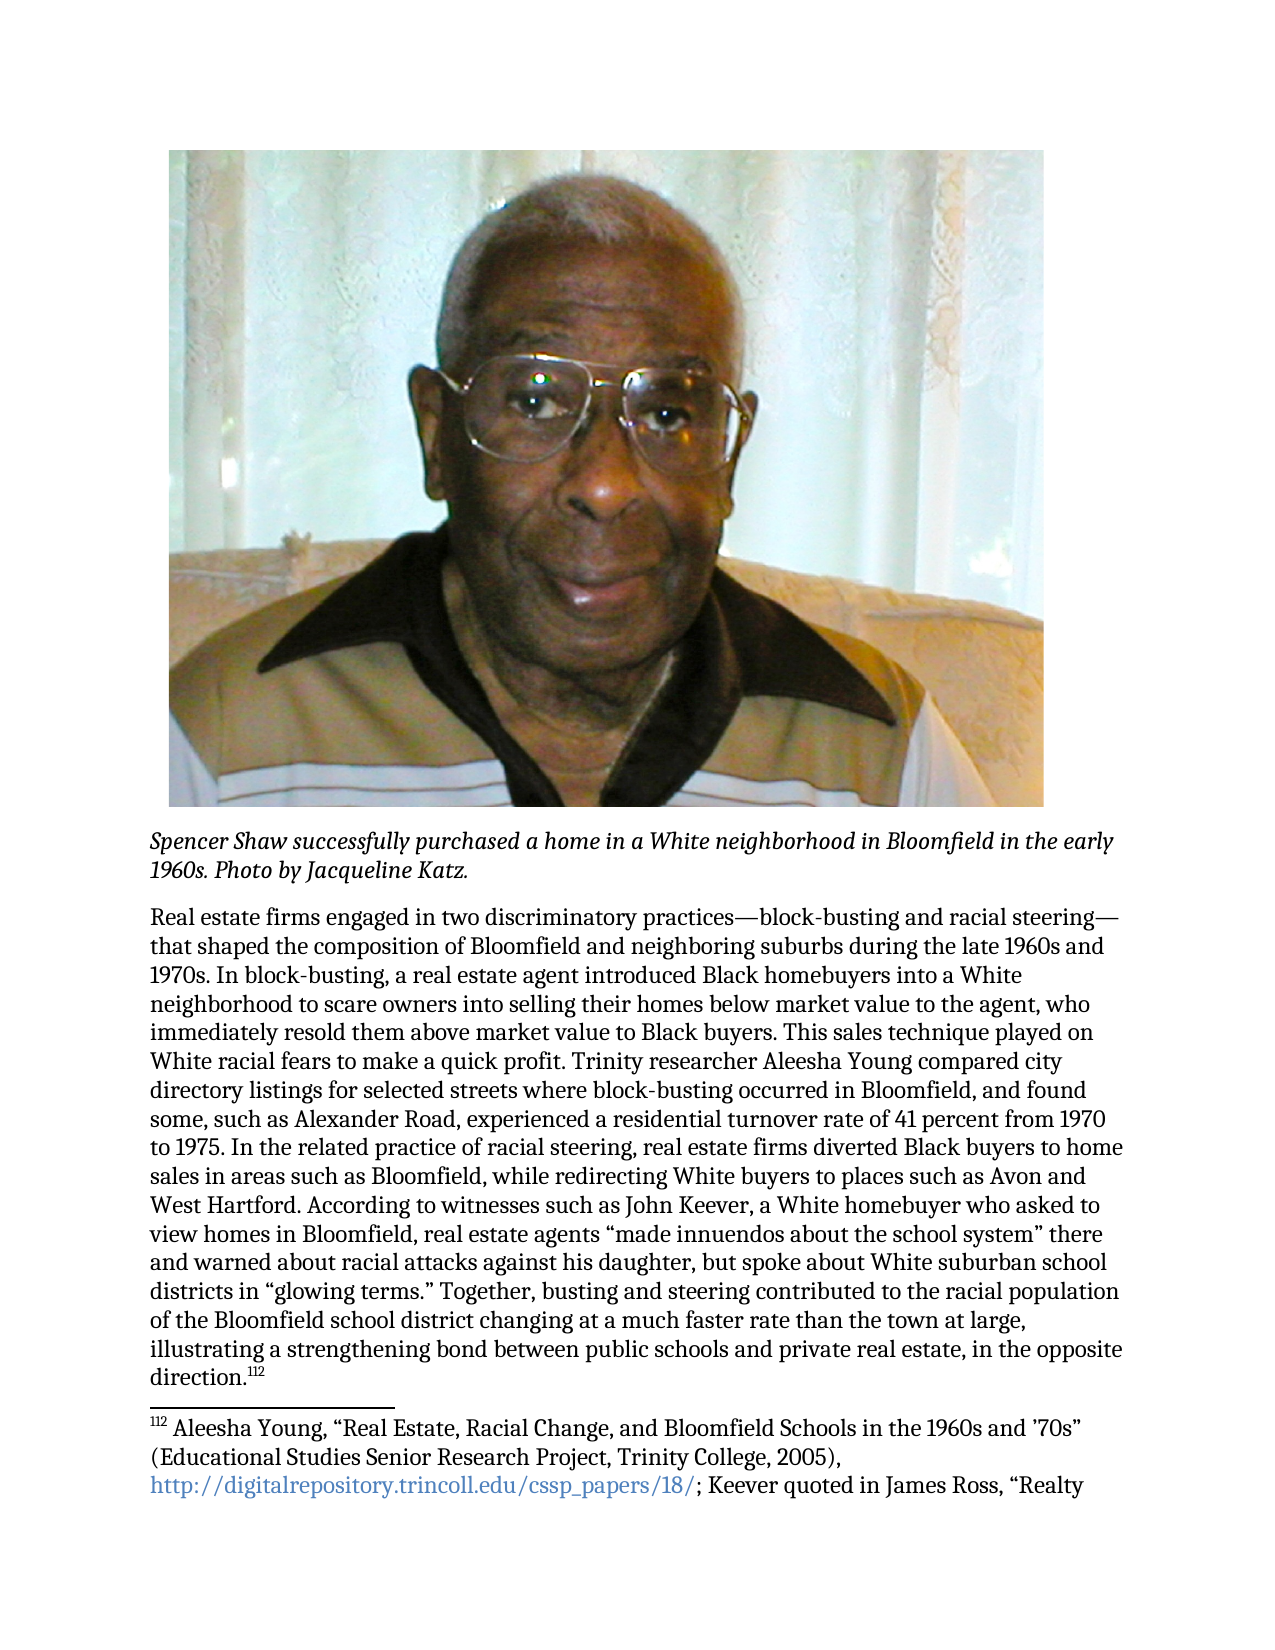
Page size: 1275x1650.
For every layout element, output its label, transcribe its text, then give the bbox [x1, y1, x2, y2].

text Spencer Shaw successfully purchased a home in a White neighborhood in Bloomfield in the early 1960s. Photo by Jacqueline Katz. [150, 827, 1125, 884]
text Real estate firms engaged in two discriminatory practices—block-busting and racial steering—that shaped the composition of Bloomfield and neighboring suburbs during the late 1960s and 1970s. In block-busting, a real estate agent introduced Black homebuyers into a White neighborhood to scare owners into selling their homes below market value to the agent, who immediately resold them above market value to Black buyers. This sales technique played on White racial fears to make a quick profit. Trinity researcher Aleesha Young compared city directory listings for selected streets where block-busting occurred in Bloomfield, and found some, such as Alexander Road, experienced a residential turnover rate of 41 percent from 1970 to 1975. In the related practice of racial steering, real estate firms diverted Black buyers to home sales in areas such as Bloomfield, while redirecting White buyers to places such as Avon and West Hartford. According to witnesses such as John Keever, a White homebuyer who asked to view homes in Bloomfield, real estate agents “made innuendos about the school system” there and warned about racial attacks against his daughter, but spoke about White suburban school districts in “glowing terms.” Together, busting and steering contributed to the racial population of the Bloomfield school district changing at a much faster rate than the town at large, illustrating a strengthening bond between public schools and private real estate, in the opposite direction. [150, 903, 1125, 1392]
picture [168, 150, 1044, 807]
